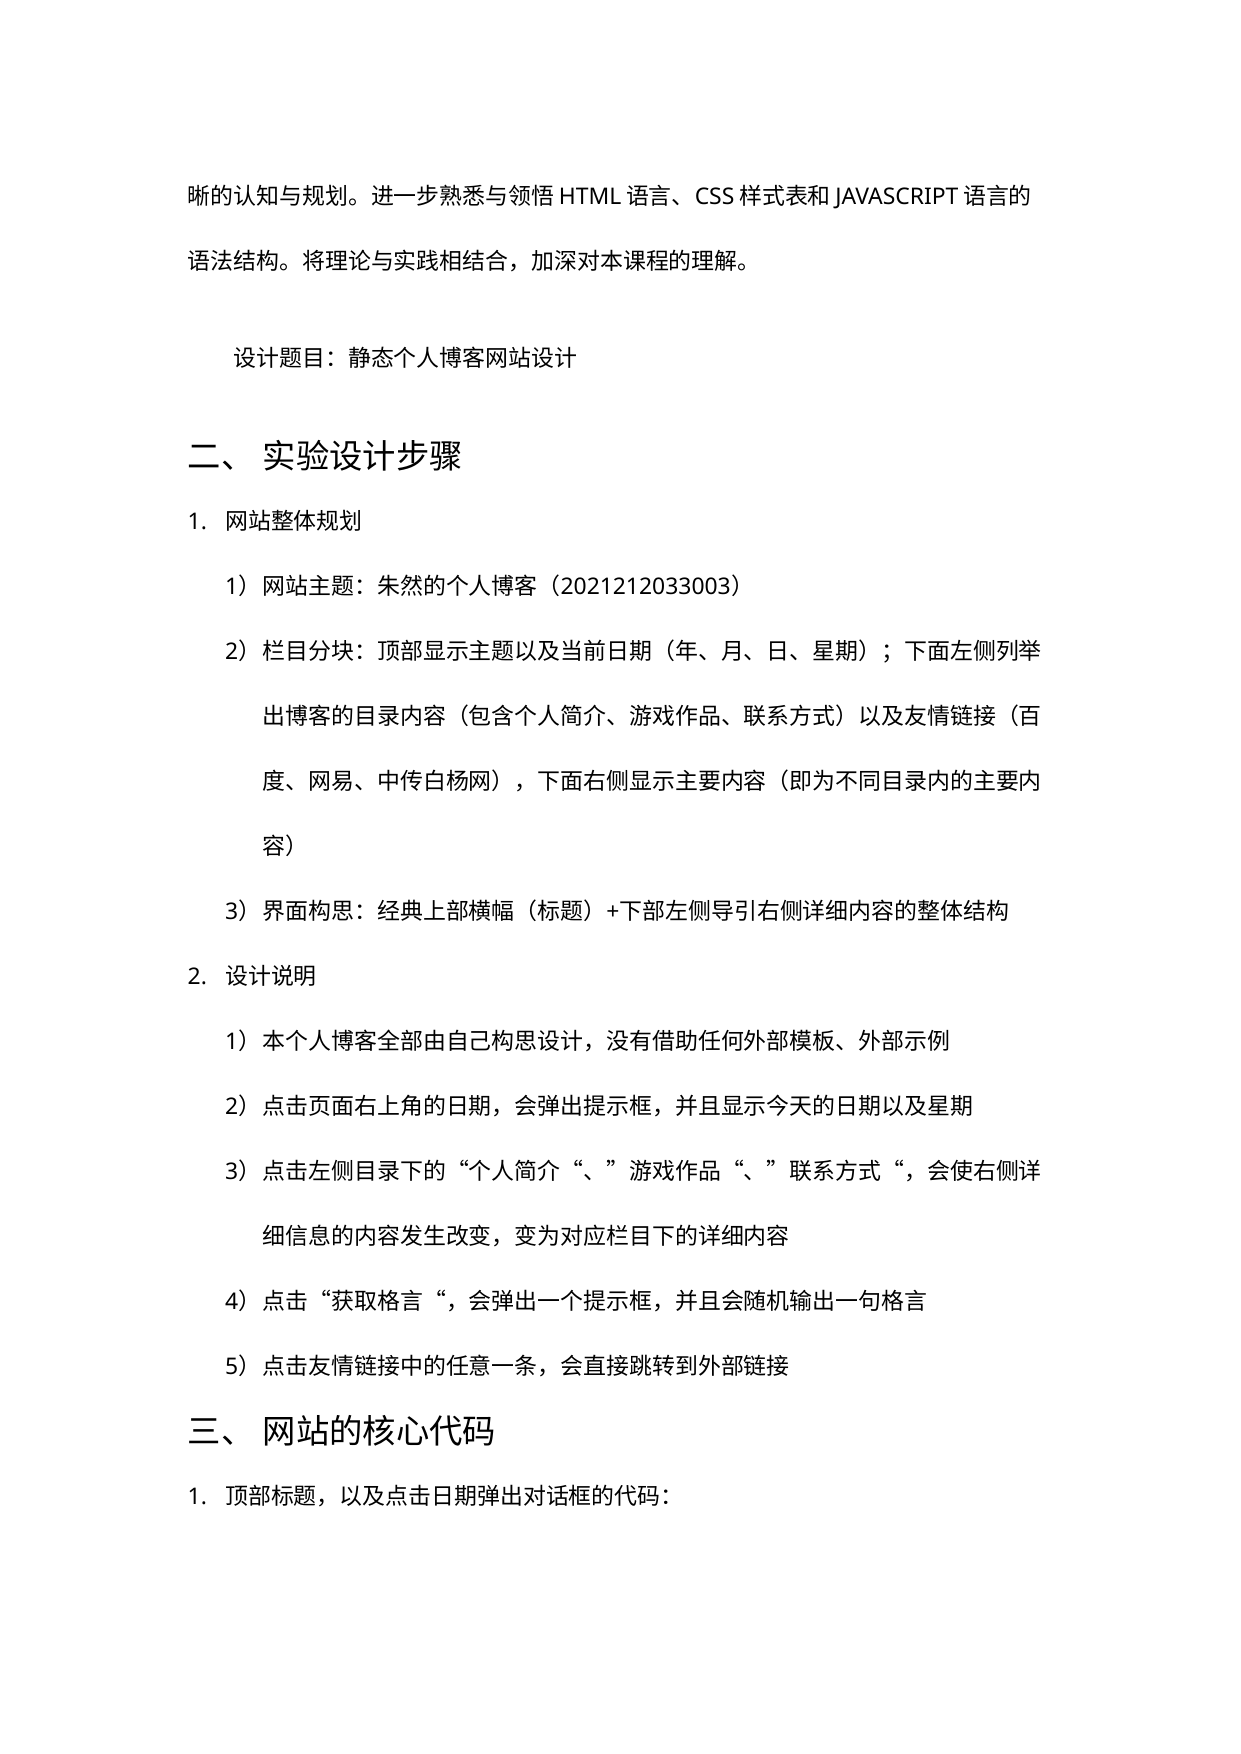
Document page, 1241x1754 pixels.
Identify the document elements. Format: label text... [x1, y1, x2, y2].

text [187, 162, 1053, 292]
list 点击“获取格言“，会弹出一个提示框，并且会随机输出一句格言 [225, 1267, 1053, 1332]
text 设计题目：静态个人博客网站设计 [187, 324, 1053, 389]
list 本个人博客全部由自己构思设计，没有借助任何外部模板、外部示例 [225, 1007, 1053, 1072]
list 网站整体规划 [187, 487, 1053, 552]
list 栏目分块：顶部显示主题以及当前日期（年、月、日、星期）；下面左侧列举出博客的目录内容（包含个人简介、游戏作品、联系方式）以及友情链接（百度、网易、中传白杨网），下面右侧显示主要内容（即为不同目录内的主要内容） [225, 617, 1053, 877]
list 网站的核心代码 [187, 1397, 1053, 1462]
list 网站主题：朱然的个人博客（2021212033003） [225, 552, 1053, 617]
list 界面构思：经典上部横幅（标题）+下部左侧导引右侧详细内容的整体结构 [225, 877, 1053, 942]
list 设计说明 [187, 942, 1053, 1007]
list 点击页面右上角的日期，会弹出提示框，并且显示今天的日期以及星期 [225, 1072, 1053, 1137]
list 点击友情链接中的任意一条，会直接跳转到外部链接 [225, 1332, 1053, 1397]
list 顶部标题，以及点击日期弹出对话框的代码： [187, 1462, 1053, 1527]
list 点击左侧目录下的“个人简介“、”游戏作品“、”联系方式“，会使右侧详细信息的内容发生改变，变为对应栏目下的详细内容 [225, 1137, 1053, 1267]
list 实验设计步骤 [187, 422, 1053, 487]
